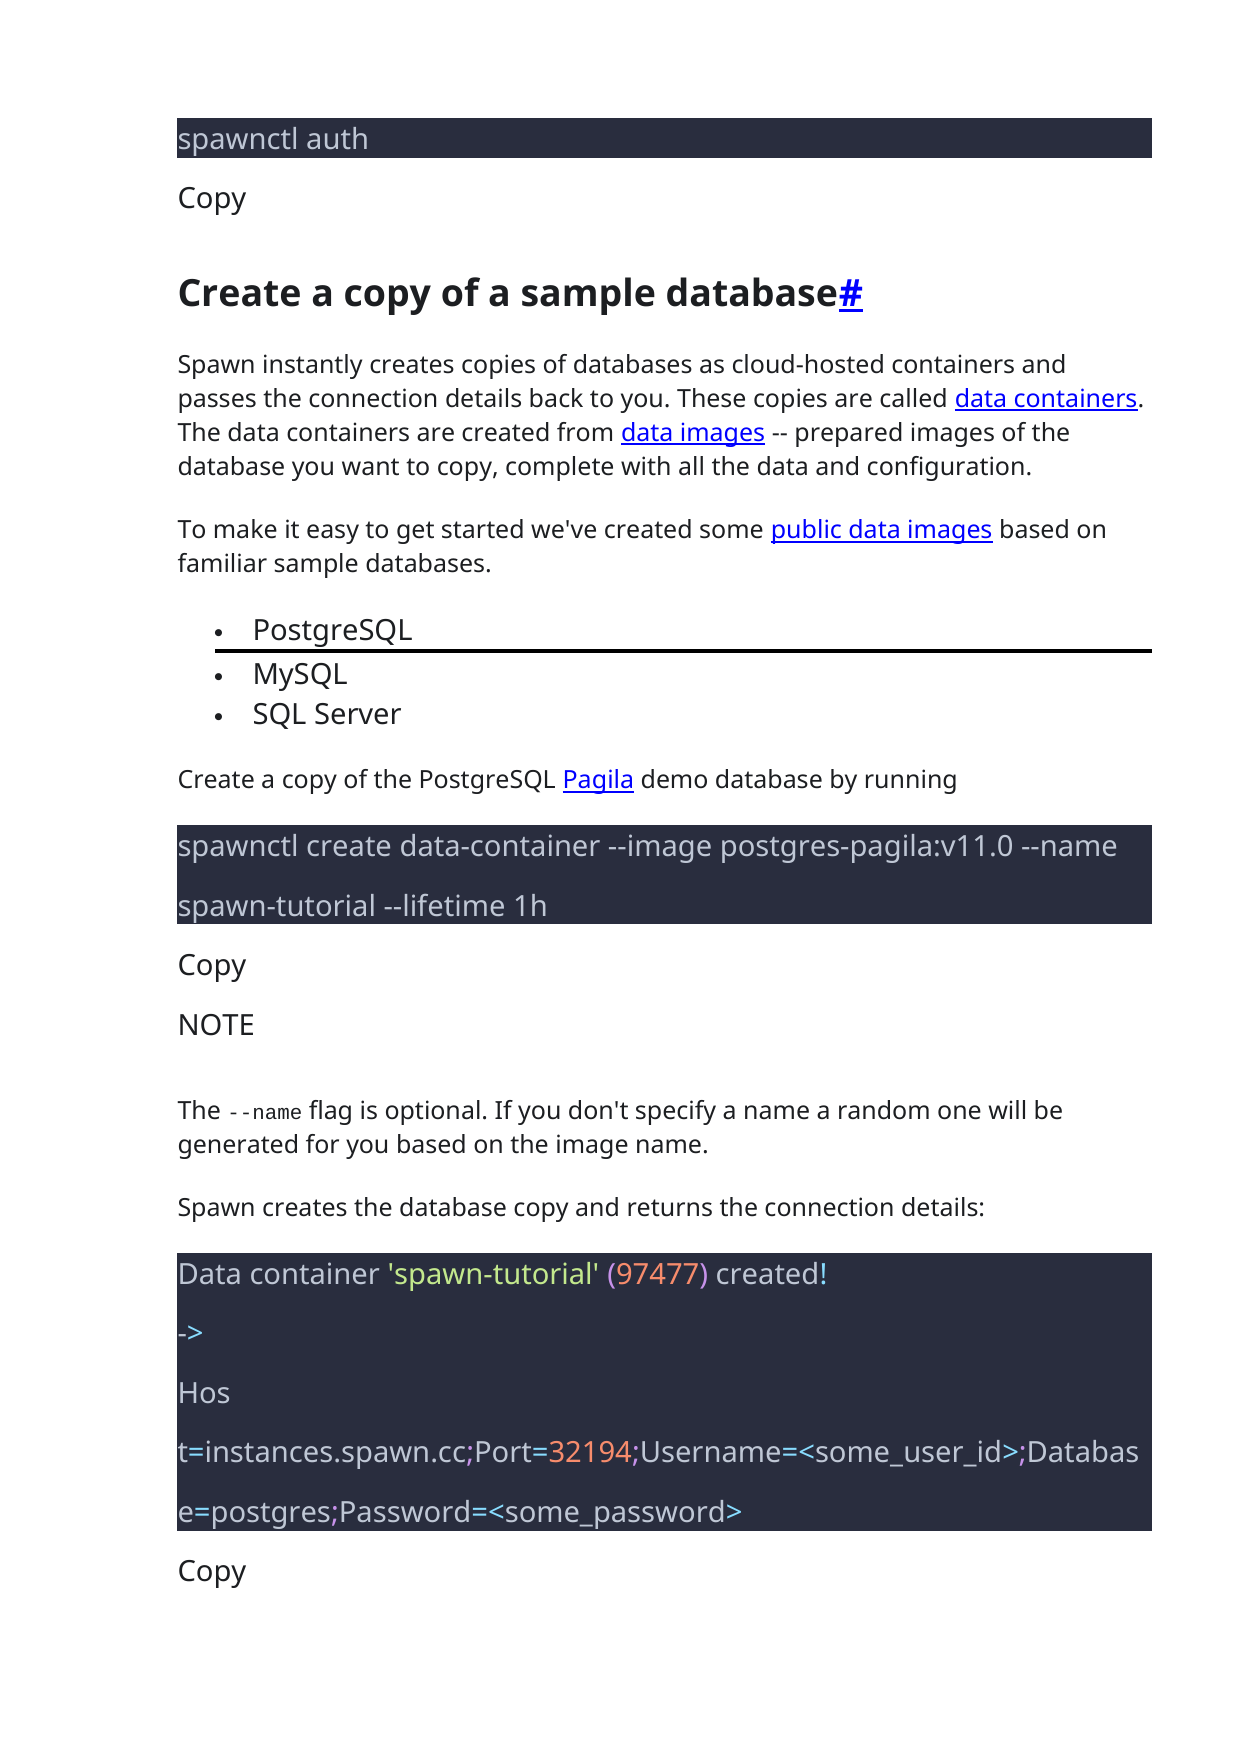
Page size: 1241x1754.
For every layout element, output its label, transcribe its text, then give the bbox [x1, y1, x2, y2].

text spawnctl auth [177, 118, 1152, 158]
text Copy [177, 944, 1152, 984]
subtitle Create a copy of a sample database# [177, 266, 1152, 317]
text To make it easy to get started we've created some public data images based on familiar sample databases. [177, 512, 1152, 580]
text Create a copy of the PostgreSQL Pagila demo database by running [177, 762, 1152, 796]
text spawnctl create data-container --image postgres-pagila:v11.0 --name spawn-tutorial --lifetime 1h [177, 825, 1152, 924]
text Data container 'spawn-tutorial' (97477) created! [177, 1253, 1152, 1293]
list SQL Server [215, 693, 1152, 733]
text The --name flag is optional. If you don't specify a name a random one will be generated for you based on the image name. [177, 1092, 1152, 1161]
subtitle NOTE [177, 1004, 1152, 1043]
text Copy [177, 178, 1152, 217]
list PostgreSQL [215, 609, 1152, 649]
text -> Host=instances.spawn.cc;Port=32194;Username=<some_user_id>;Database=postgres;Password=<some_password> [177, 1312, 1152, 1531]
text Copy [177, 1550, 1152, 1590]
list MySQL [215, 653, 1152, 693]
text Spawn creates the database copy and returns the connection details: [177, 1190, 1152, 1224]
text Spawn instantly creates copies of databases as cloud-hosted containers and passes the connection details back to you. These copies are called data containers. The data containers are created from data images -- prepared images of the database you want to copy, complete with all the data and configuration. [177, 346, 1152, 483]
